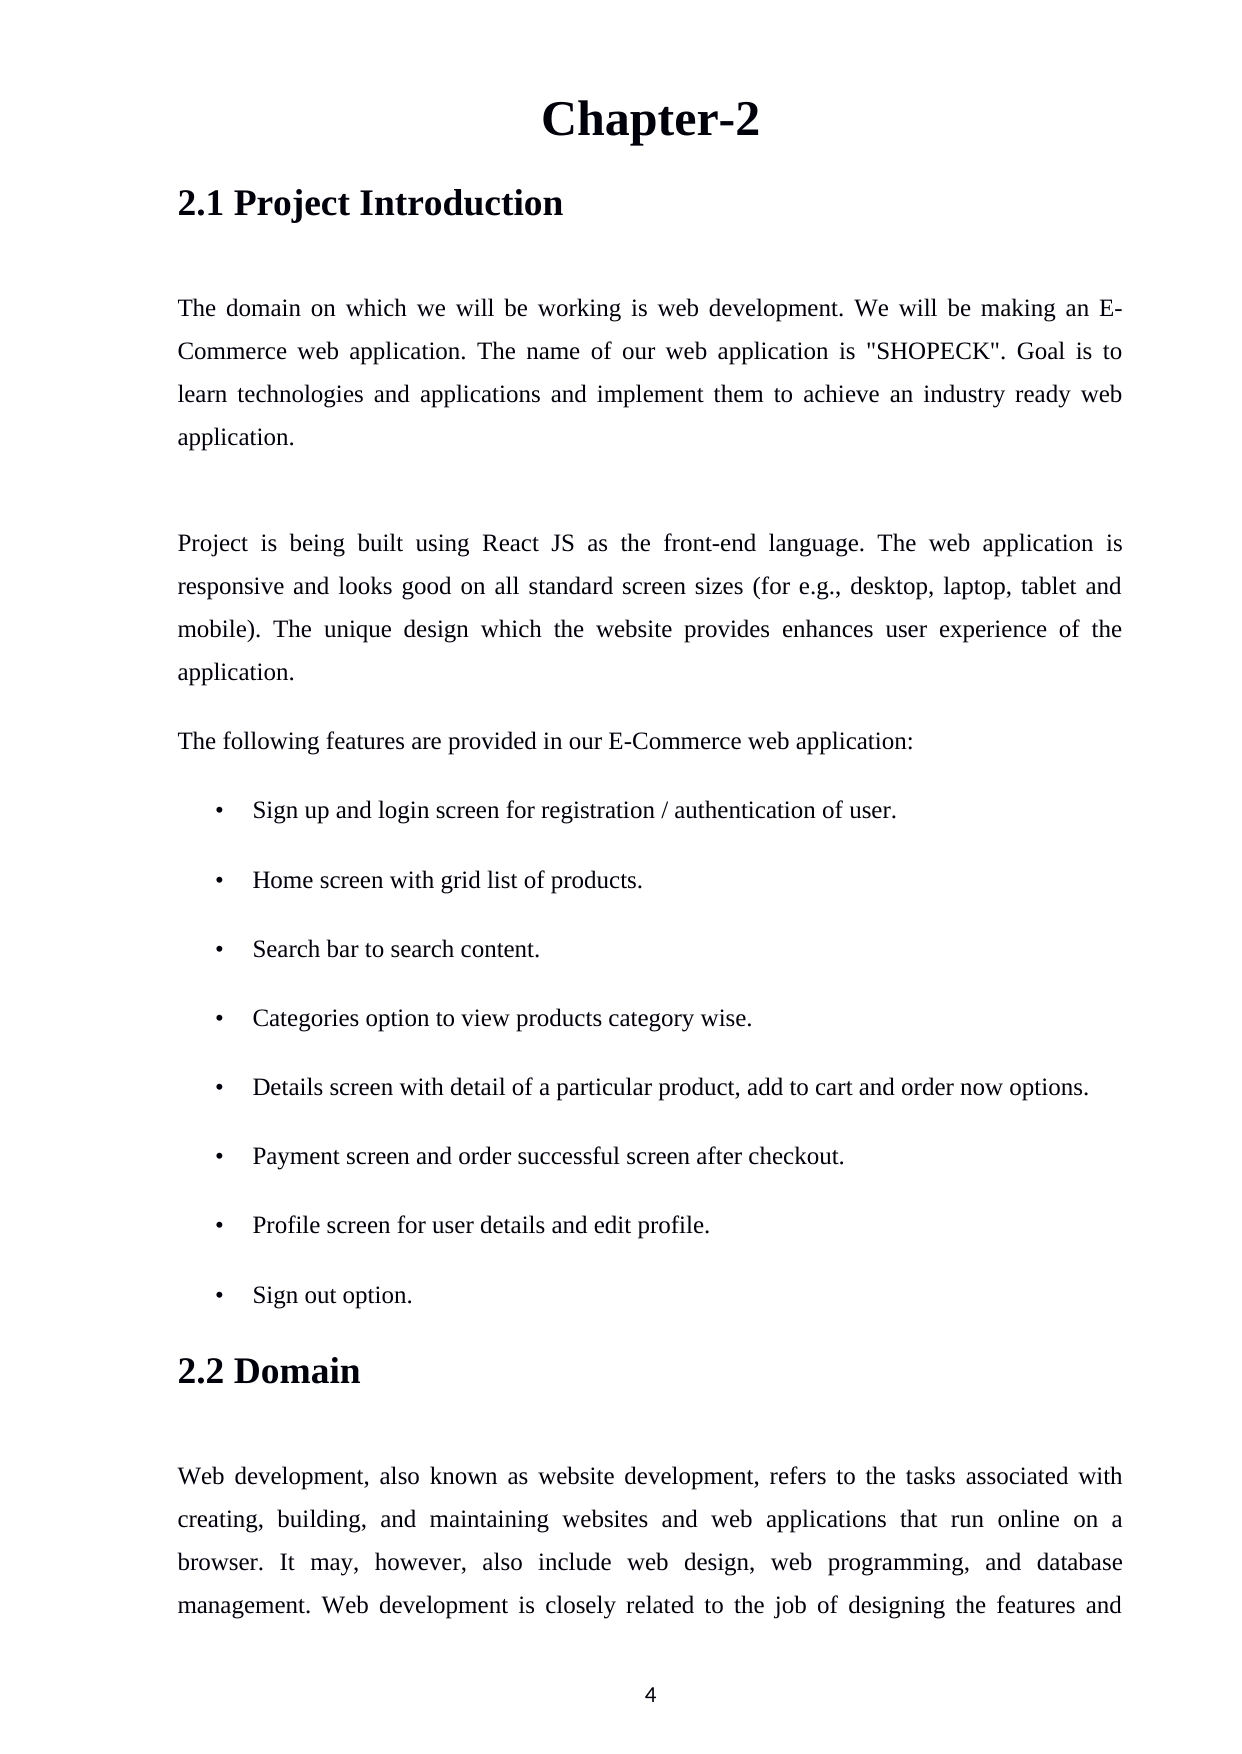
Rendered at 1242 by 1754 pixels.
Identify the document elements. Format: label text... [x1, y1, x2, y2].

list Search bar to search content. [215, 934, 1123, 963]
list Home screen with grid list of products. [215, 865, 1123, 893]
text The following features are provided in our E-Commerce web application: [177, 726, 1123, 755]
list Sign out option. [215, 1280, 1123, 1308]
list Categories option to view products category wise. [215, 1003, 1123, 1032]
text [177, 1461, 1123, 1619]
text Chapter-2 [177, 89, 1123, 146]
list Sign up and login screen for registration / authentication of user. [215, 796, 1123, 824]
text Project is being built using React JS as the front-end language. The web application is responsive and looks good on all standard screen sizes (for e.g., desktop, laptop, tablet and mobile). The unique design which the website provides enhances user experience of the application. [177, 528, 1123, 686]
text The domain on which we will be working is web development. We will be making an E-Commerce web application. The name of our web application is "SHOPECK". Goal is to learn technologies and applications and implement them to achieve an industry ready web application. [177, 293, 1123, 451]
text 2.2 Domain [177, 1349, 1123, 1392]
list Profile screen for user details and edit profile. [215, 1211, 1123, 1239]
list Details screen with detail of a particular product, add to cart and order now options. [215, 1072, 1123, 1101]
text 2.1 Project Introduction [177, 181, 1123, 224]
list Payment screen and order successful screen after checkout. [215, 1141, 1123, 1170]
